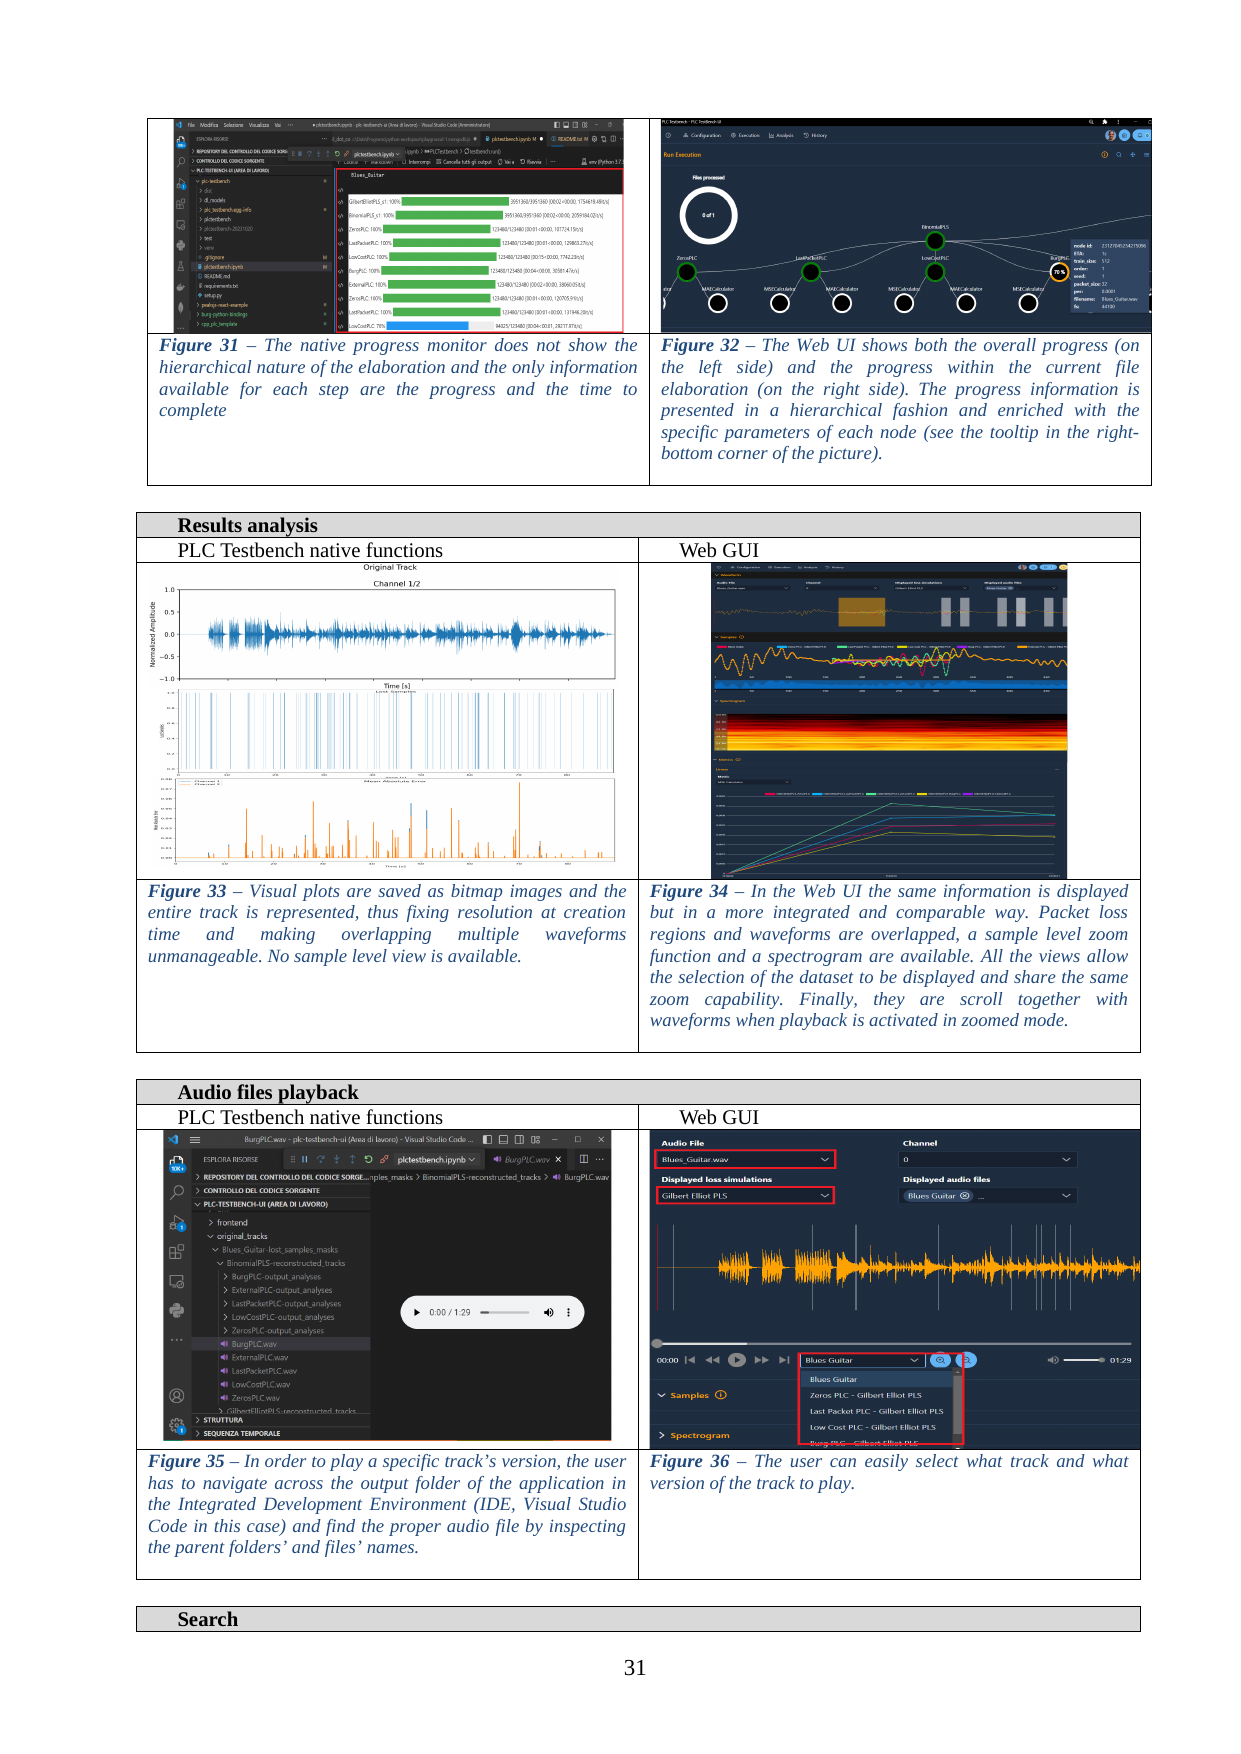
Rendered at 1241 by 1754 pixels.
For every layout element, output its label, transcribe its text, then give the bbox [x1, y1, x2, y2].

table_header Results analysis [137, 513, 1140, 537]
picture [711, 563, 1068, 879]
table_cell Web GUI [639, 1105, 1140, 1129]
picture [147, 563, 618, 868]
table_cell [137, 563, 638, 879]
table_cell Figure 32 – The Web UI shows both the overall progress (on the left side) and the progress within the current file elaboration (on the right side). The progress information is presented in a hierarchical fashion and enriched with the specific parameters of each node (see the tooltip in the right-bottom corner of the picture). [650, 334, 1151, 484]
table_cell [650, 119, 660, 333]
table_cell Figure 36 – The user can easily select what track and what version of the track to play. [639, 1450, 1140, 1579]
table_cell Web GUI [639, 538, 1140, 562]
picture [163, 1130, 612, 1441]
table_cell [639, 1130, 649, 1449]
table_cell Figure 35 – In order to play a specific track’s version, the user has to navigate across the output folder of the application in the Integrated Development Environment (IDE, Visual Studio Code in this case) and find the proper audio file by inspecting the parent folders’ and files’ names. [137, 1450, 638, 1579]
table_cell [639, 563, 711, 879]
table_cell PLC Testbench native functions [137, 538, 638, 562]
table_header Audio files playback [137, 1080, 1140, 1104]
table_cell Figure 31 – The native progress monitor does not show the hierarchical nature of the elaboration and the only information available for each step are the progress and the time to complete [148, 334, 649, 484]
table_cell [1068, 563, 1140, 879]
table_cell [624, 119, 649, 333]
table_header Search [137, 1607, 1140, 1631]
picture [173, 119, 624, 334]
picture [660, 119, 1152, 333]
table_cell [137, 1130, 638, 1449]
table_cell PLC Testbench native functions [137, 1105, 638, 1129]
table_cell [148, 119, 173, 333]
picture [649, 1130, 1141, 1449]
table_cell Figure 33 – Visual plots are saved as bitmap images and the entire track is represented, thus fixing resolution at creation time and making overlapping multiple waveforms unmanageable. No sample level view is available. [137, 880, 638, 1052]
table_cell Figure 34 – In the Web UI the same information is displayed but in a more integrated and comparable way. Packet loss regions and waveforms are overlapped, a sample level zoom function and a spectrogram are available. All the views allow the selection of the dataset to be displayed and share the same zoom capability. Finally, they are scroll together with waveforms when playback is activated in zoomed mode. [639, 880, 1140, 1052]
